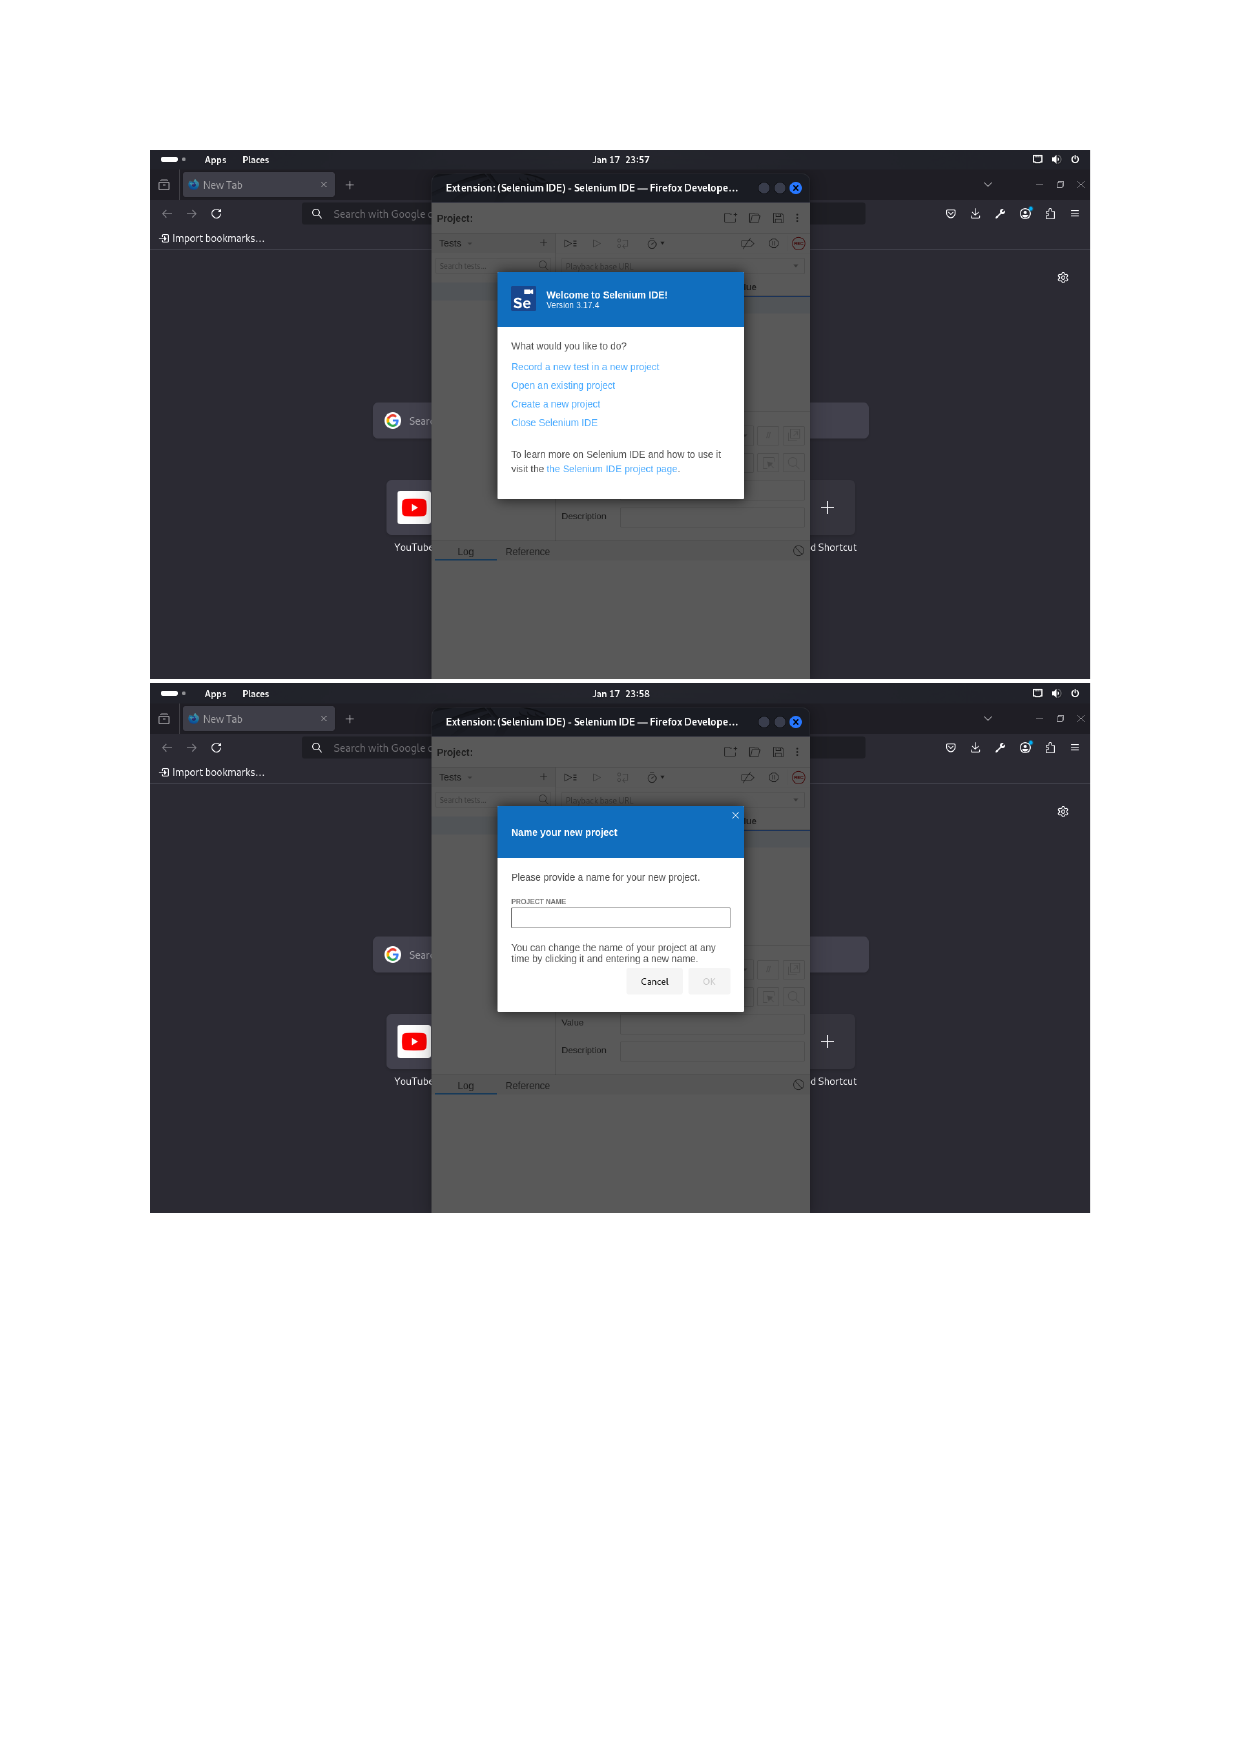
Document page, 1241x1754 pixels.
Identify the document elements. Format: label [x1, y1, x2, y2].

picture [150, 683, 1091, 1213]
picture [150, 150, 1091, 679]
